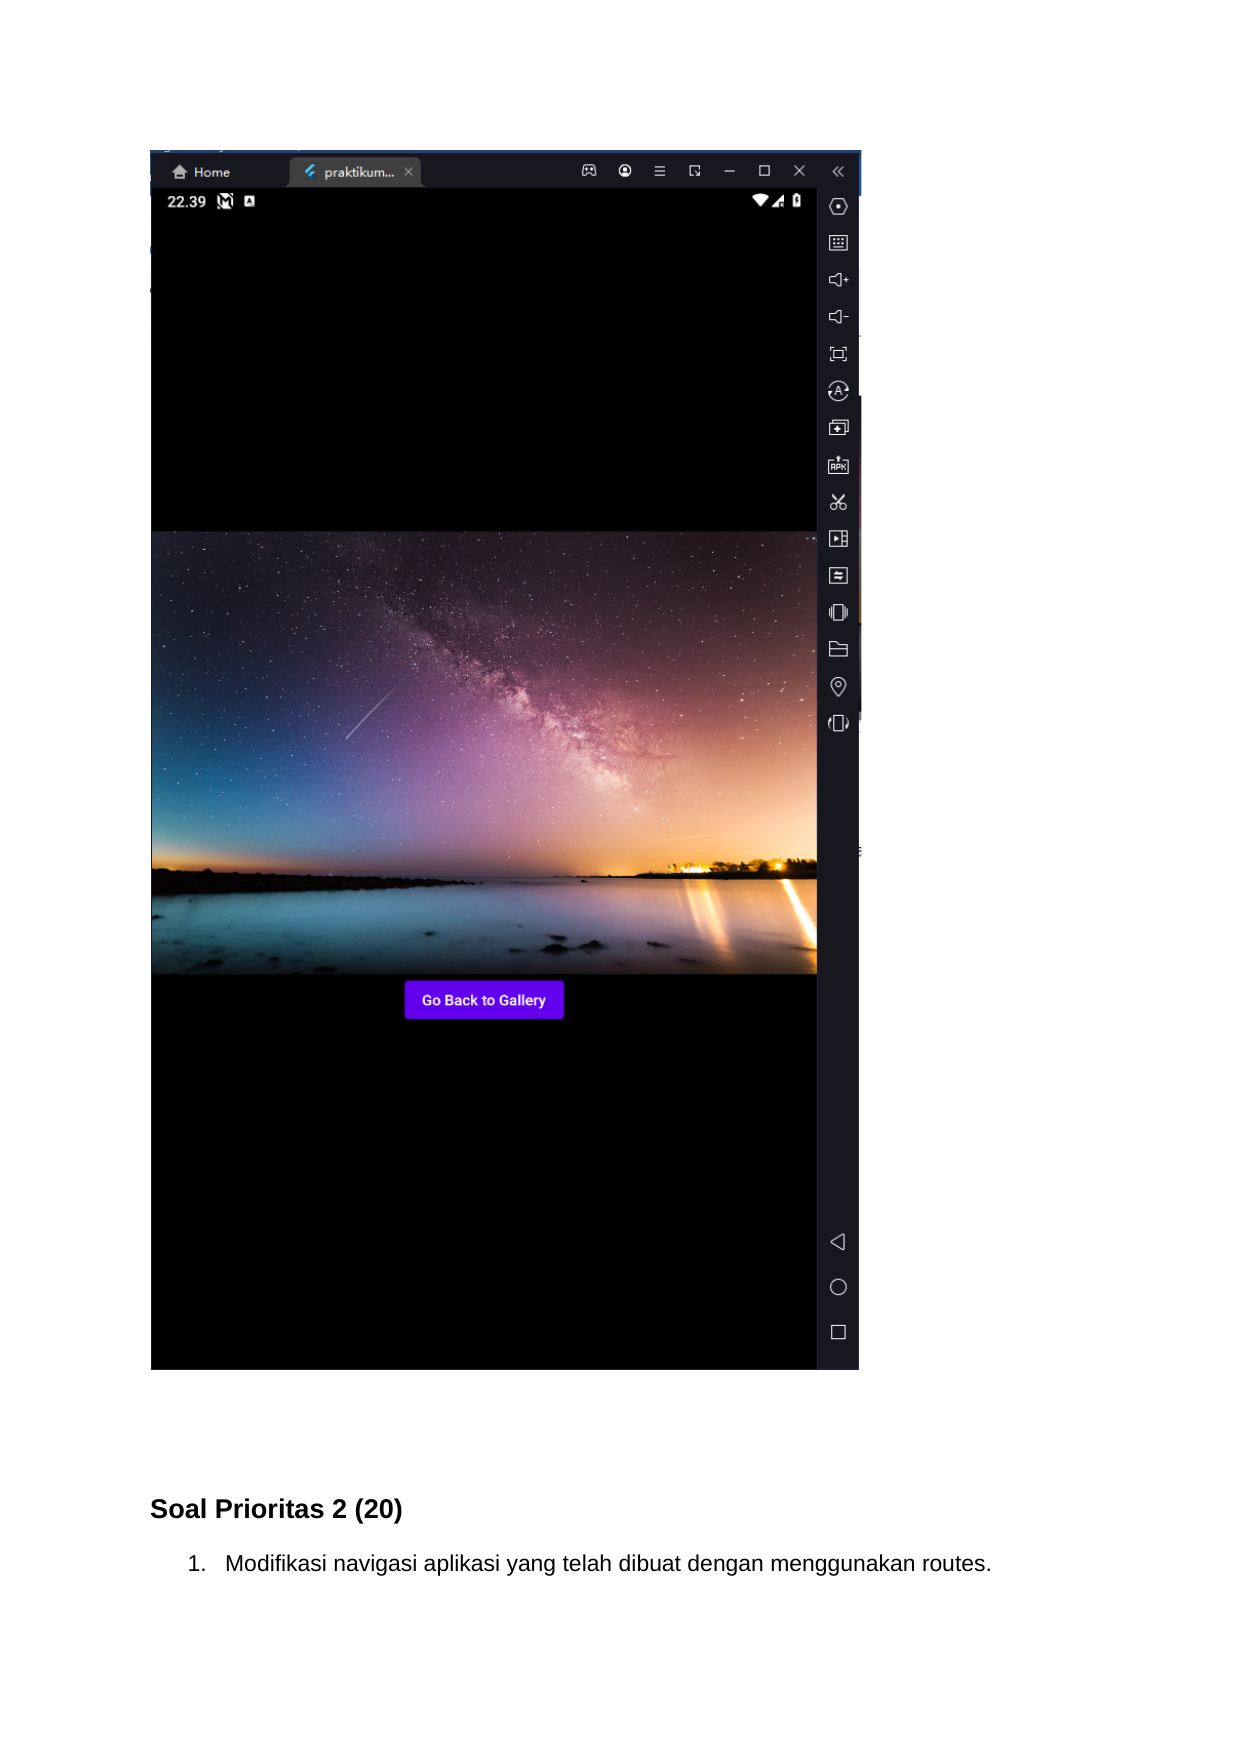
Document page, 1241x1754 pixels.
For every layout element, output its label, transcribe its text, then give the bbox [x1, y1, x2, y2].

subtitle Soal Prioritas 2 (20) [150, 1493, 1090, 1524]
list Modifikasi navigasi aplikasi yang telah dibuat dengan menggunakan routes. [187, 1549, 1090, 1576]
picture [150, 150, 862, 1370]
